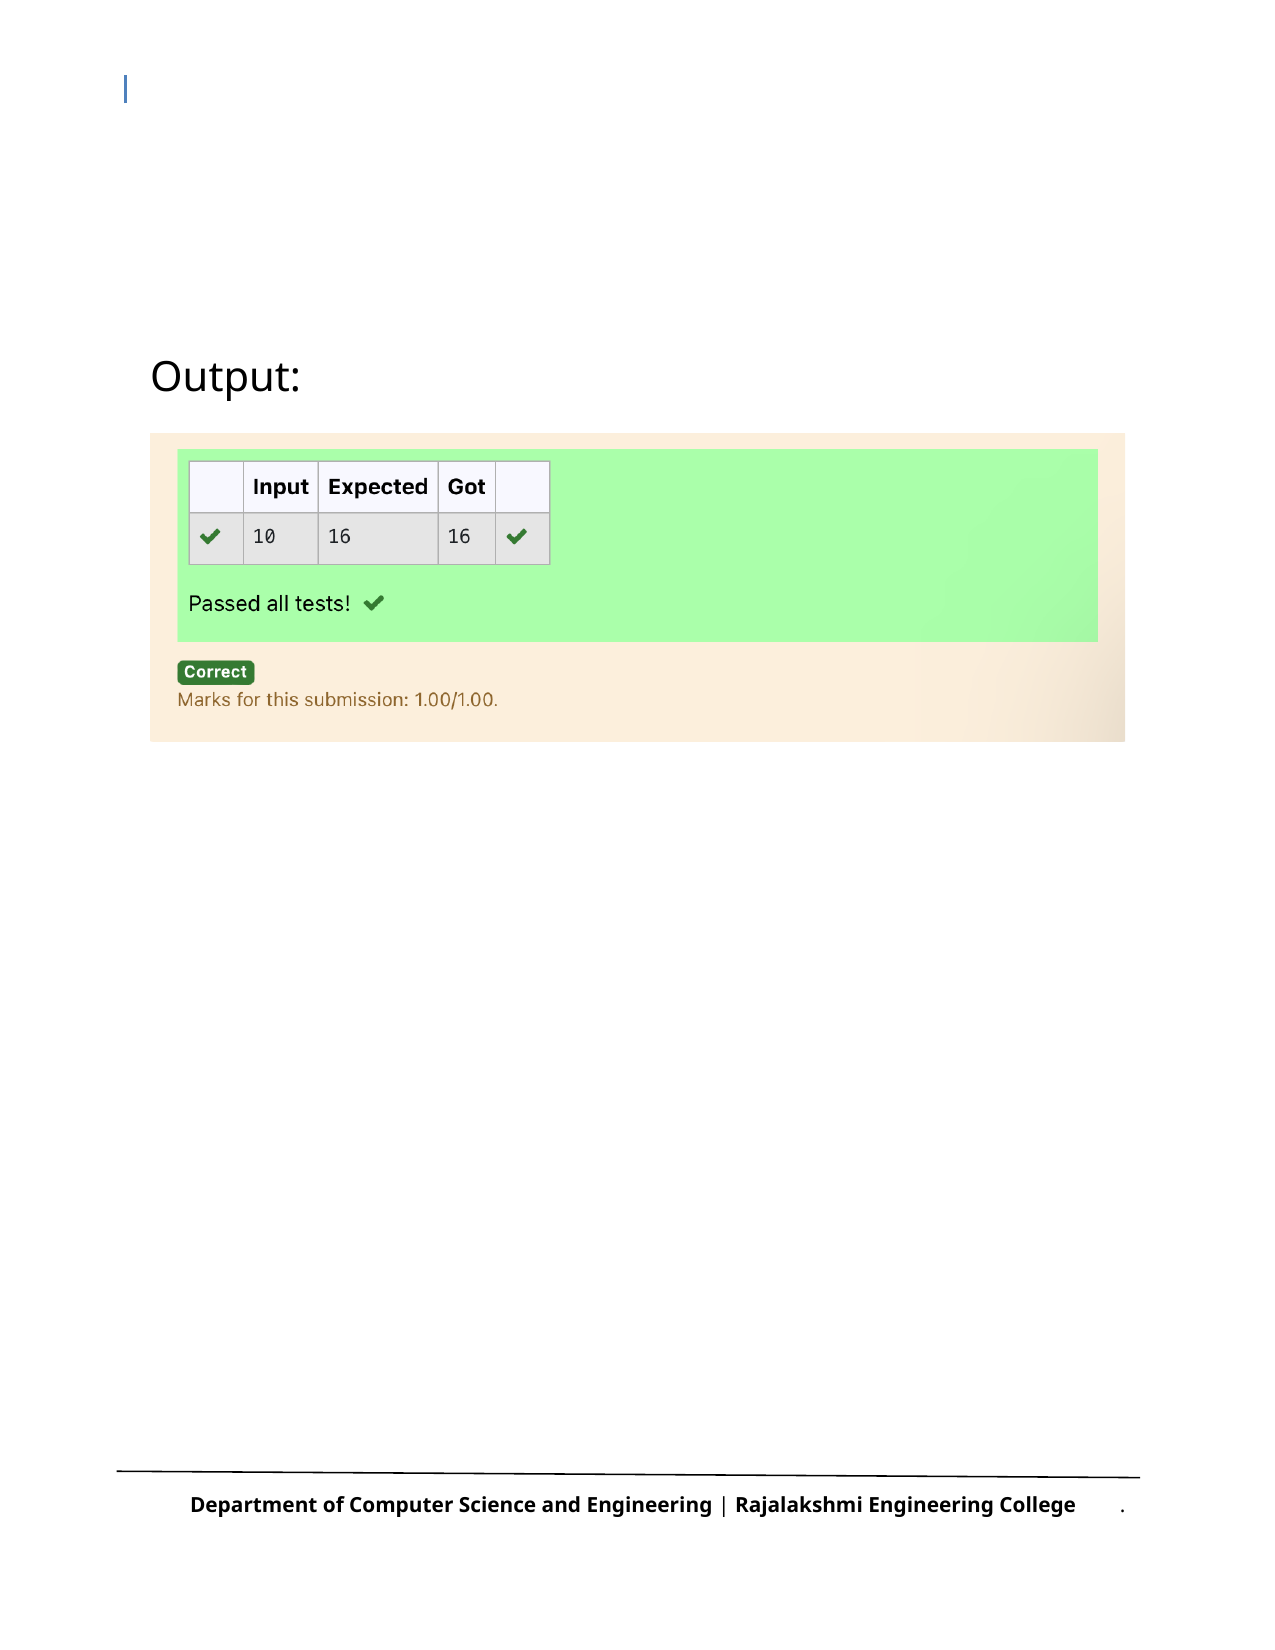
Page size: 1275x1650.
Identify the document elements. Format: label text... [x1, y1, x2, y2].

picture [150, 433, 1125, 742]
text Output: [150, 347, 1125, 404]
